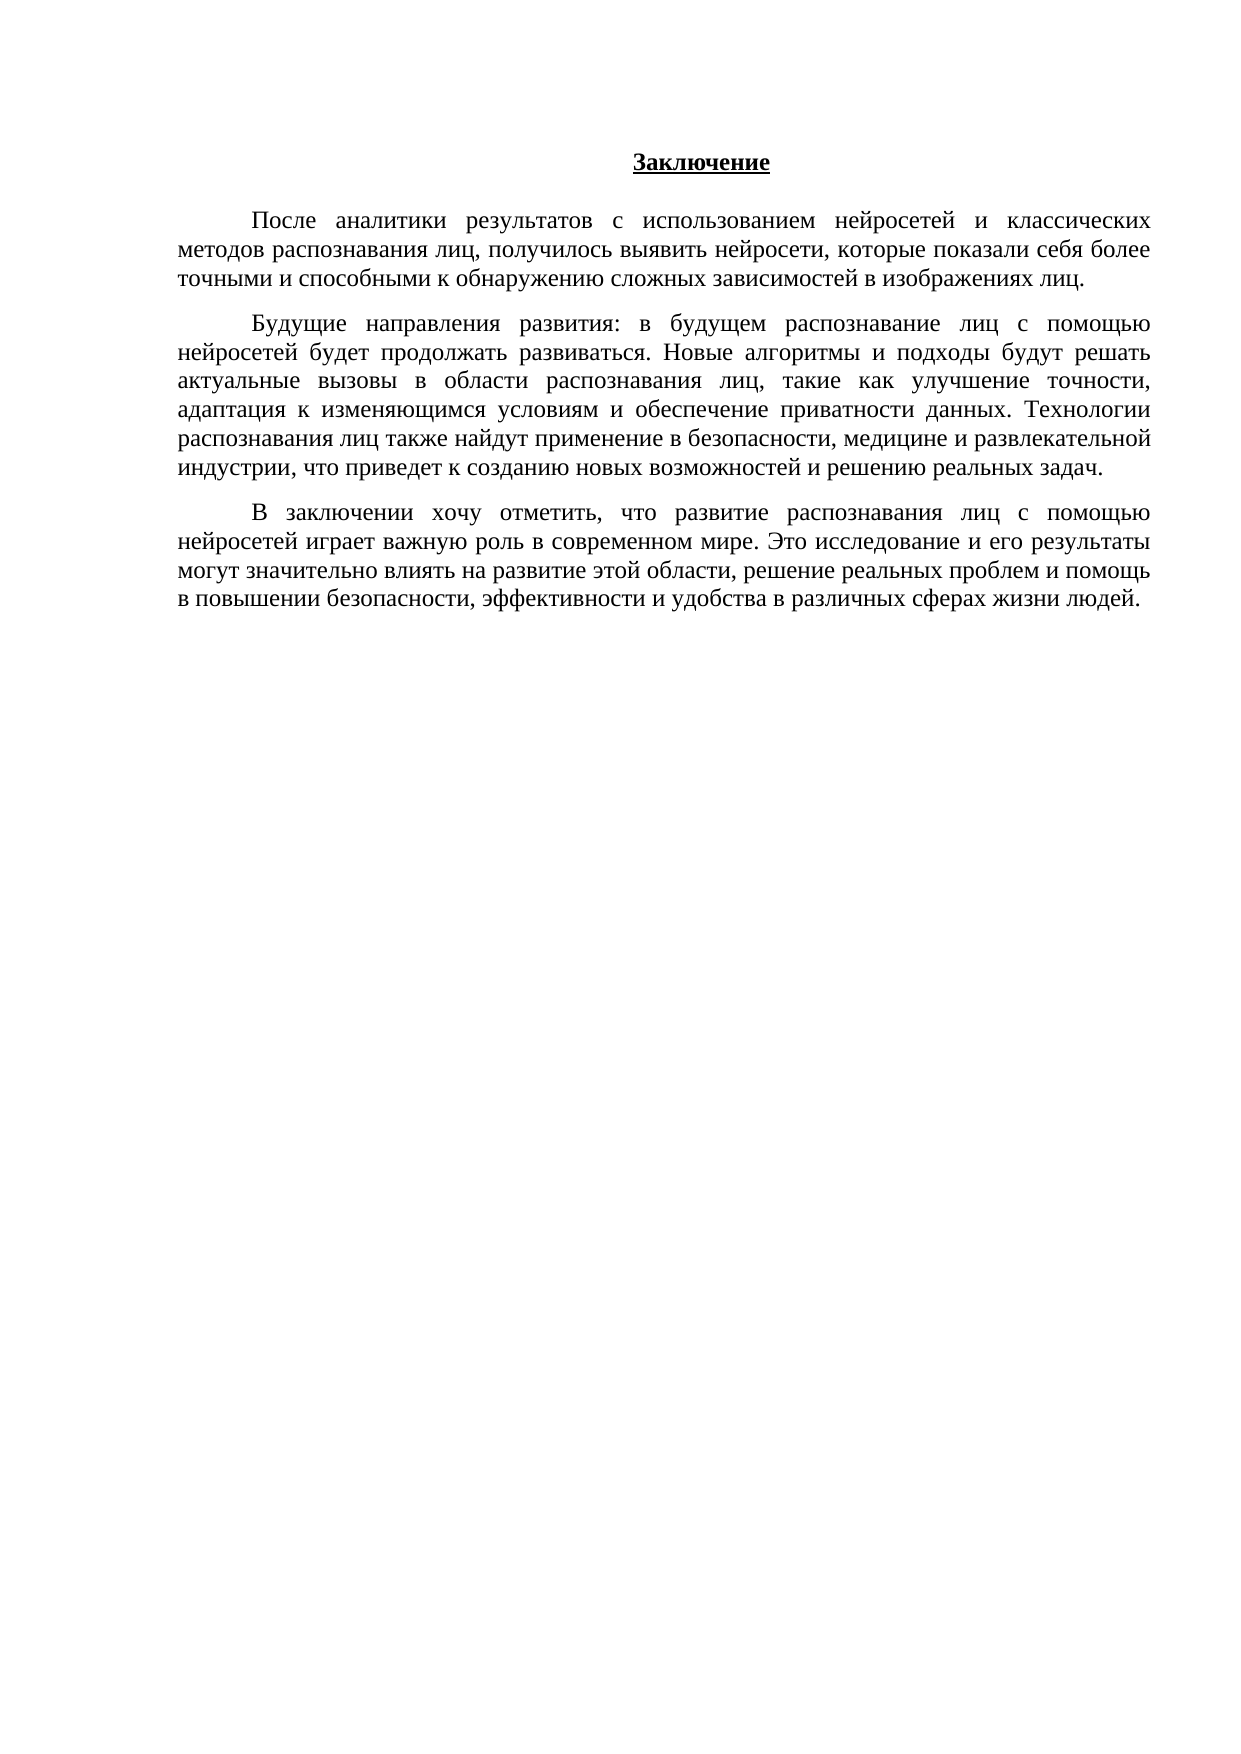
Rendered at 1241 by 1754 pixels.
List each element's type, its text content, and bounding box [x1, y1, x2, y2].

text После аналитики результатов с использованием нейросетей и классических методов распознавания лиц, получилось выявить нейросети, которые показали себя более точными и способными к обнаружению сложных зависимостей в изображениях лиц. [177, 205, 1152, 291]
text В заключении хочу отметить, что развитие распознавания лиц с помощью нейросетей играет важную роль в современном мире. Это исследование и его результаты могут значительно влиять на развитие этой области, решение реальных проблем и помощь в повышении безопасности, эффективности и удобства в различных сферах жизни людей. [177, 497, 1152, 612]
text Будущие направления развития: в будущем распознавание лиц с помощью нейросетей будет продолжать развиваться. Новые алгоритмы и подходы будут решать актуальные вызовы в области распознавания лиц, такие как улучшение точности, адаптация к изменяющимся условиям и обеспечение приватности данных. Технологии распознавания лиц также найдут применение в безопасности, медицине и развлекательной индустрии, что приведет к созданию новых возможностей и решению реальных задач. [177, 308, 1152, 481]
subtitle Заключение [177, 147, 1152, 176]
